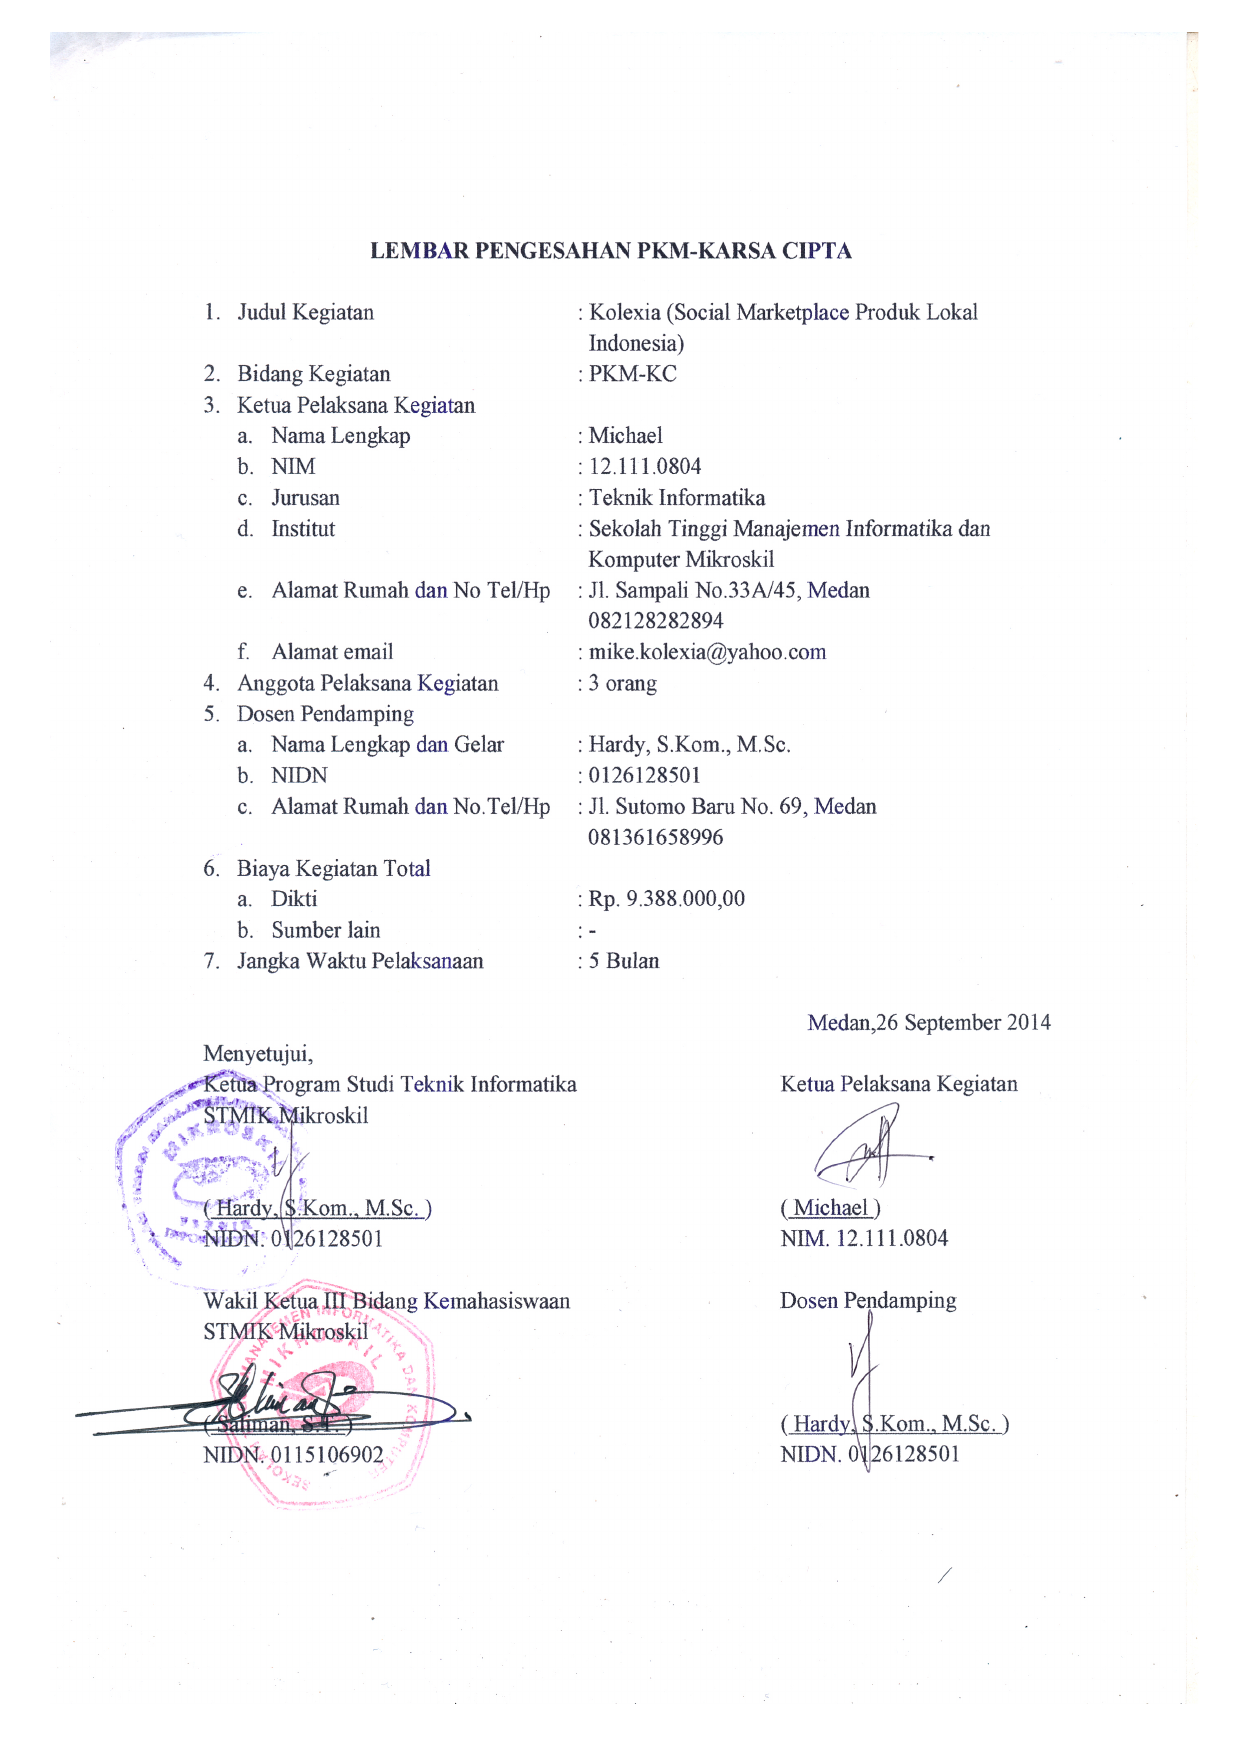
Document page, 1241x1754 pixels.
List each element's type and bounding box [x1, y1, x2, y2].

picture [50, 32, 1199, 1704]
